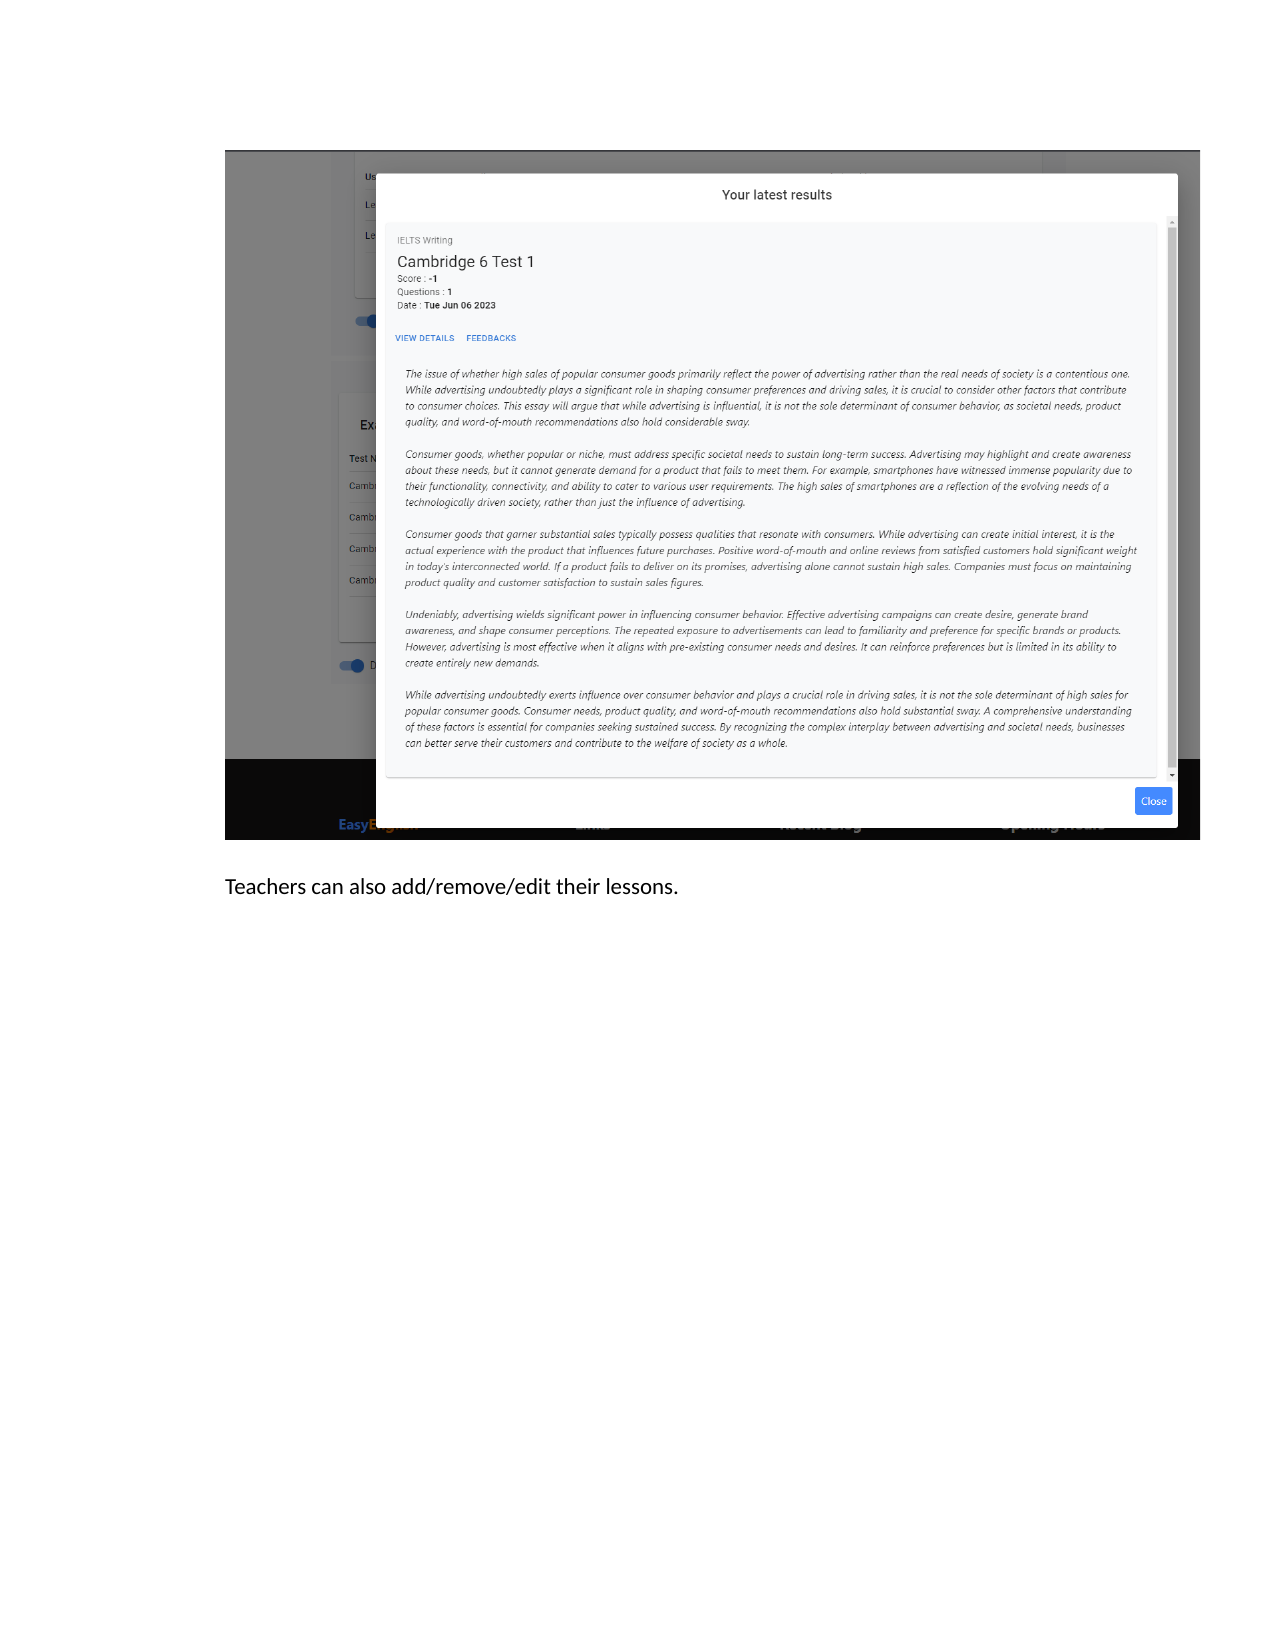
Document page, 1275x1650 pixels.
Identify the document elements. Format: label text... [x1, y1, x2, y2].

list Teachers can also add/remove/edit their lessons. [225, 872, 1125, 900]
picture [225, 150, 1200, 840]
